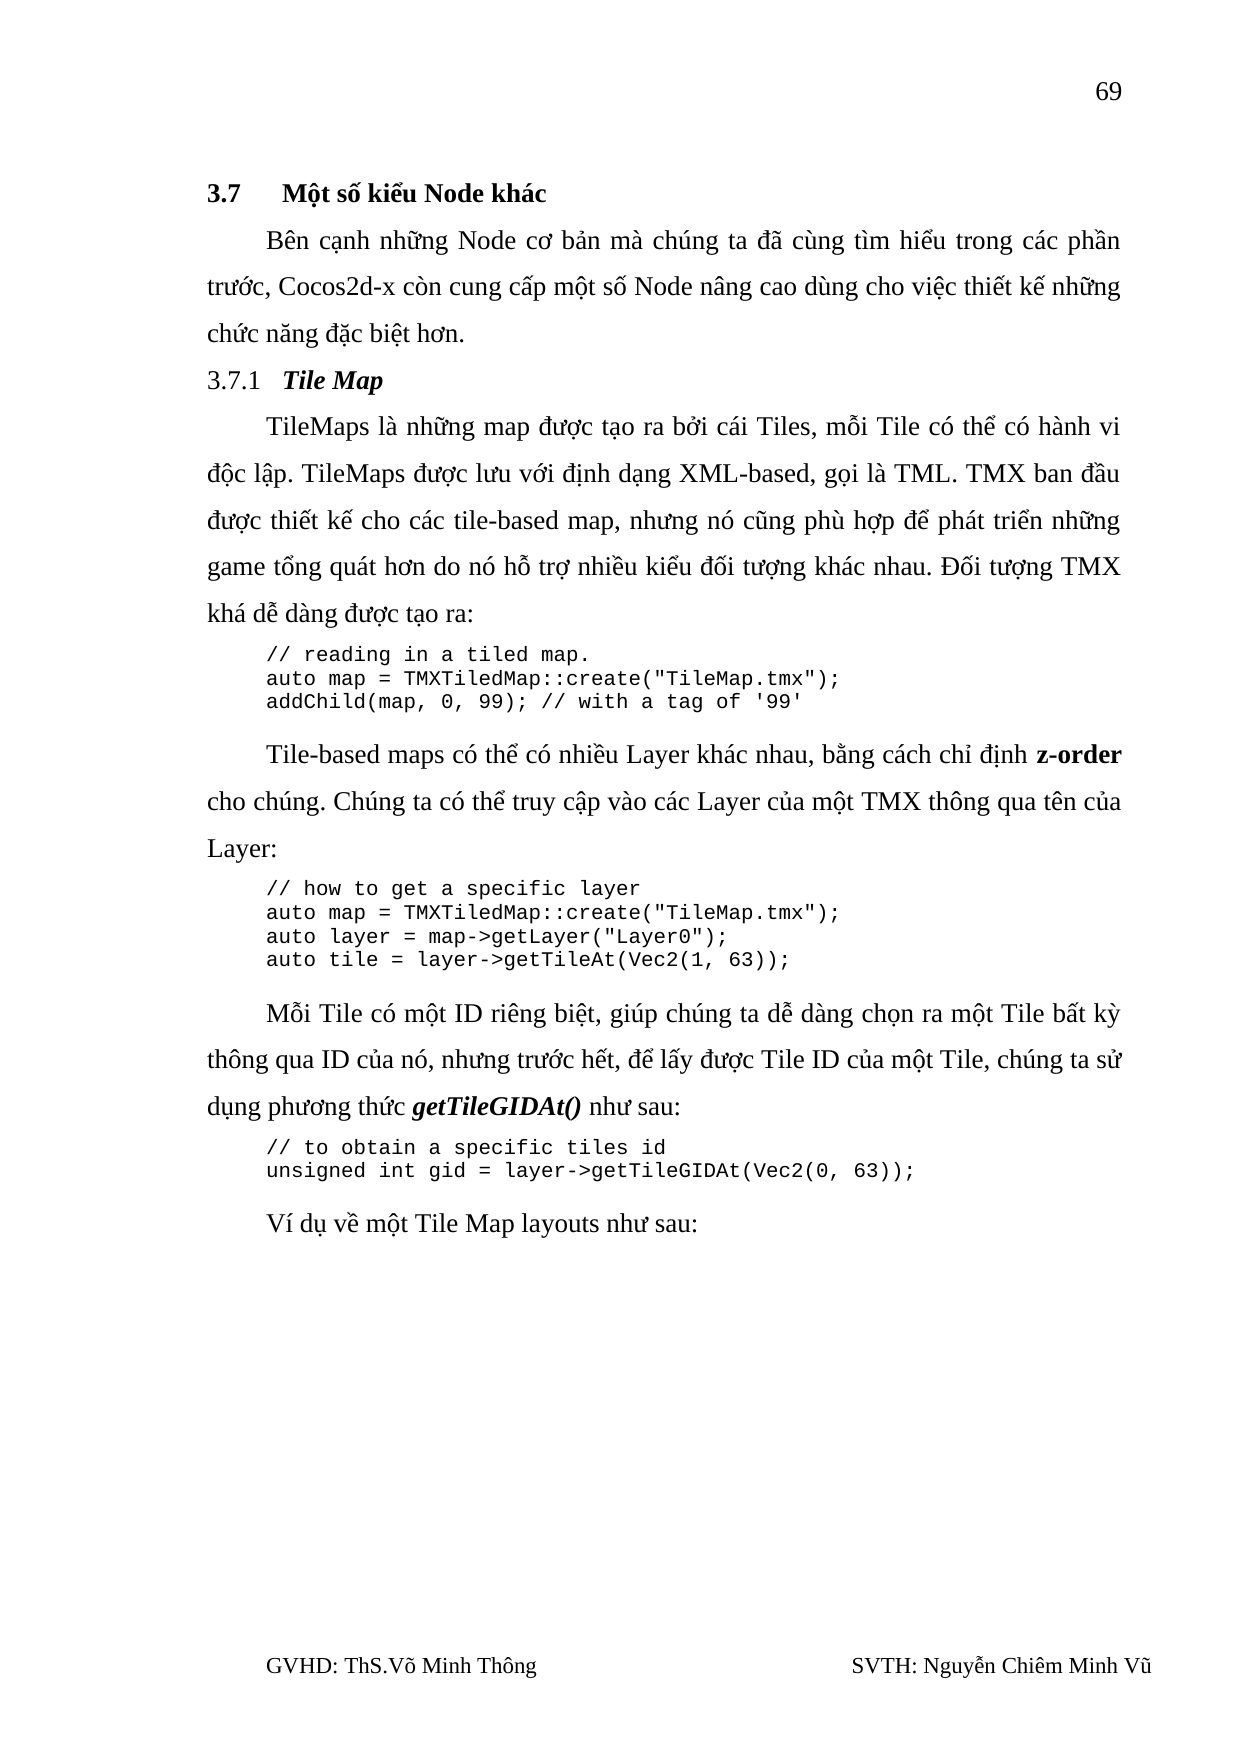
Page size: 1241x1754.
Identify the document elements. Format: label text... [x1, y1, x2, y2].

text Tile-based maps có thể có nhiều Layer khác nhau, bằng cách chỉ định z-order cho chúng. Chúng ta có thể truy cập vào các Layer của một TMX thông qua tên của Layer: [207, 738, 1122, 863]
text auto map = TMXTiledMap::create("TileMap.tmx"); [266, 902, 1122, 926]
text auto map = TMXTiledMap::create("TileMap.tmx"); [266, 667, 1122, 691]
text addChild(map, 0, 99); // with a tag of '99' [266, 691, 1122, 715]
text // reading in a tiled map. [266, 644, 1122, 667]
subtitle Tile Map [207, 364, 1122, 395]
text unsigned int gid = layer->getTileGIDAt(Vec2(0, 63)); [266, 1160, 1122, 1184]
text TileMaps là những map được tạo ra bởi cái Tiles, mỗi Tile có thể có hành vi độc lập. TileMaps được lưu với định dạng XML-based, gọi là TML. TMX ban đầu được thiết kế cho các tile-based map, nhưng nó cũng phù hợp để phát triển những game tổng quát hơn do nó hỗ trợ nhiều kiểu đối tượng khác nhau. Đối tượng TMX khá dễ dàng được tạo ra: [207, 411, 1122, 628]
text Bên cạnh những Node cơ bản mà chúng ta đã cùng tìm hiểu trong các phần trước, Cocos2d-x còn cung cấp một số Node nâng cao dùng cho việc thiết kế những chức năng đặc biệt hơn. [207, 224, 1122, 348]
subtitle Một số kiểu Node khác [207, 177, 1122, 208]
text Mỗi Tile có một ID riêng biệt, giúp chúng ta dễ dàng chọn ra một Tile bất kỳ thông qua ID của nó, nhưng trước hết, để lấy được Tile ID của một Tile, chúng ta sử dụng phương thức getTileGIDAt() như sau: [207, 997, 1122, 1121]
text Ví dụ về một Tile Map layouts như sau: [207, 1208, 1122, 1239]
text auto tile = layer->getTileAt(Vec2(1, 63)); [266, 949, 1122, 973]
text // how to get a specific layer [266, 878, 1122, 902]
text auto layer = map->getLayer("Layer0"); [266, 926, 1122, 949]
text // to obtain a specific tiles id [266, 1137, 1122, 1160]
